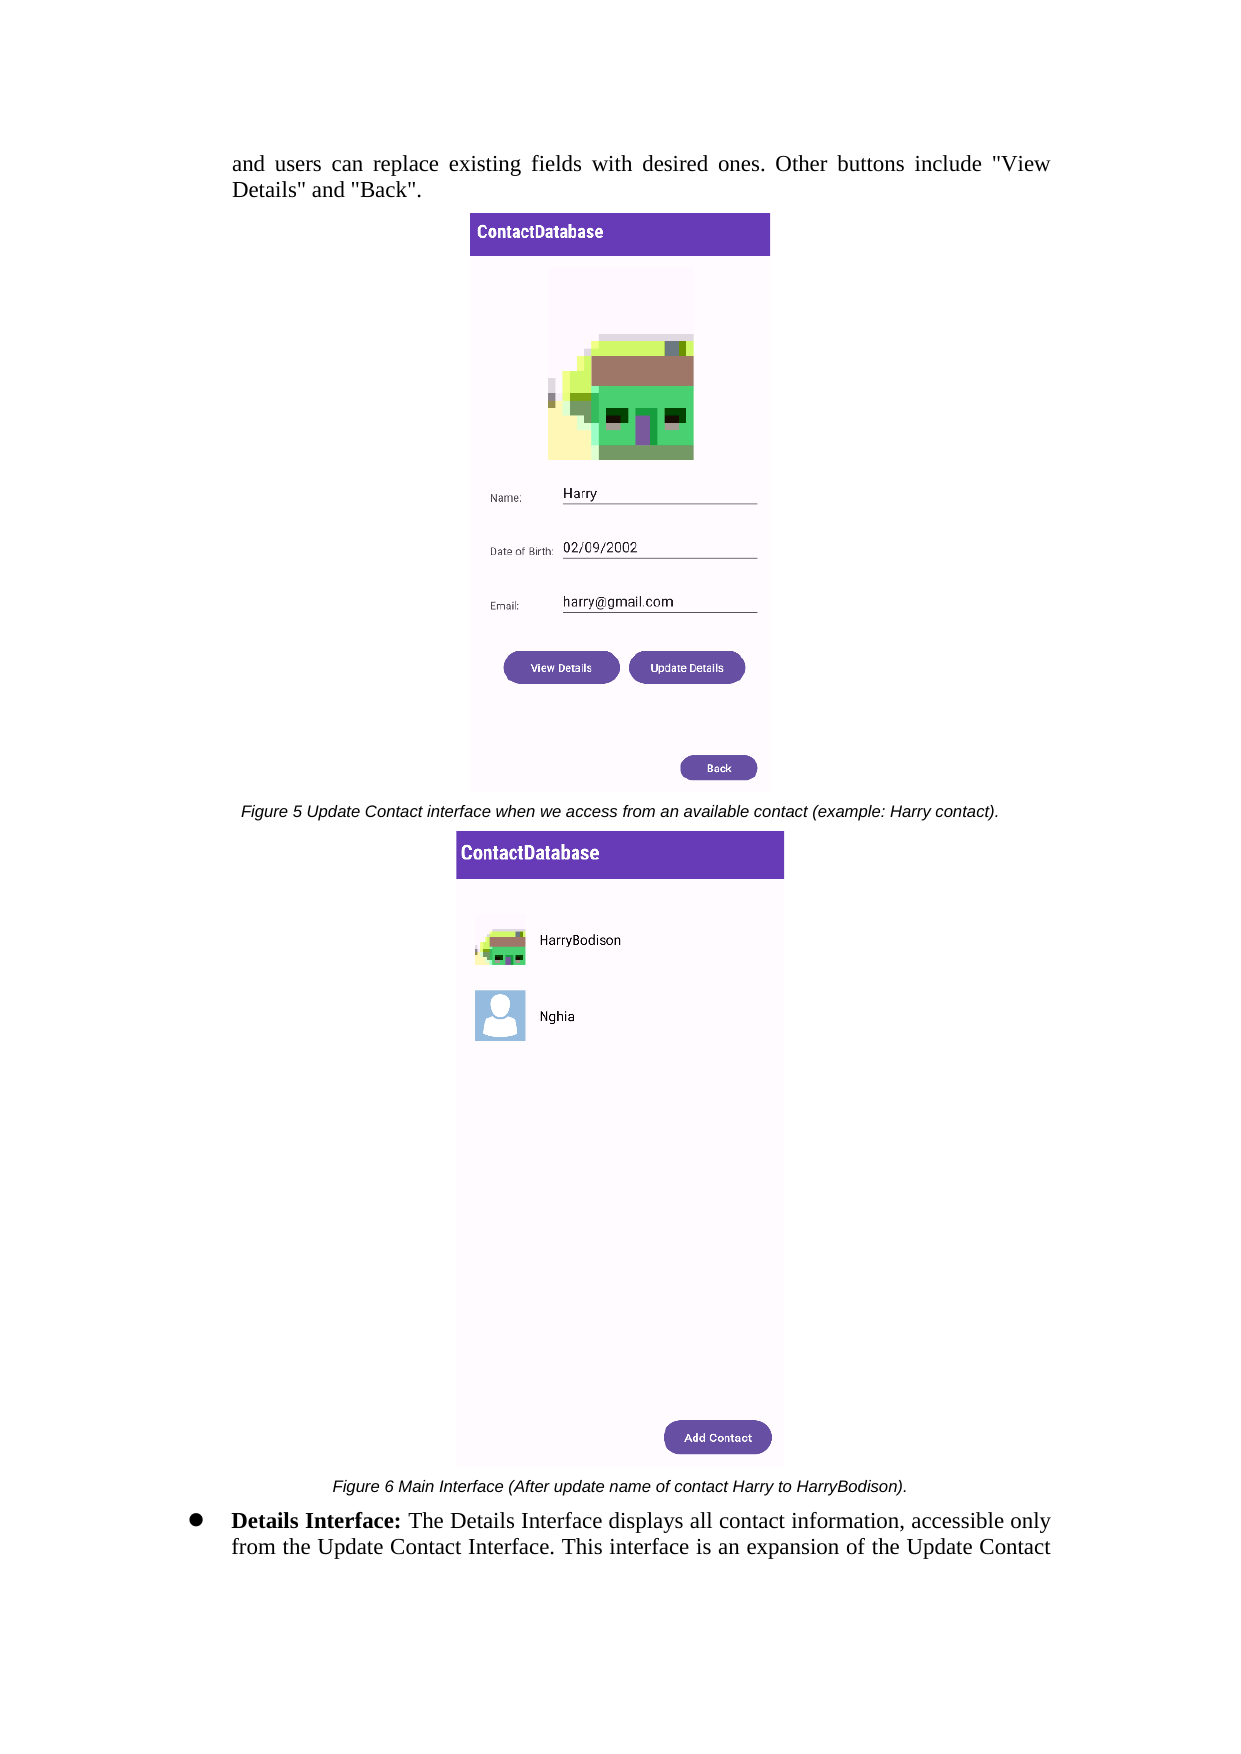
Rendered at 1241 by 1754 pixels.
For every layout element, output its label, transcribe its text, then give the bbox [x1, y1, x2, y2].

picture [456, 831, 785, 1467]
text Figure 6 Main Interface (After update name of contact Harry to HarryBodison). [187, 1477, 1053, 1496]
picture [470, 213, 771, 792]
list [187, 1507, 1053, 1559]
list Figure 5 Update Contact interface when we access from an available contact (example: Harry contact). [187, 802, 1053, 821]
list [187, 150, 1053, 203]
